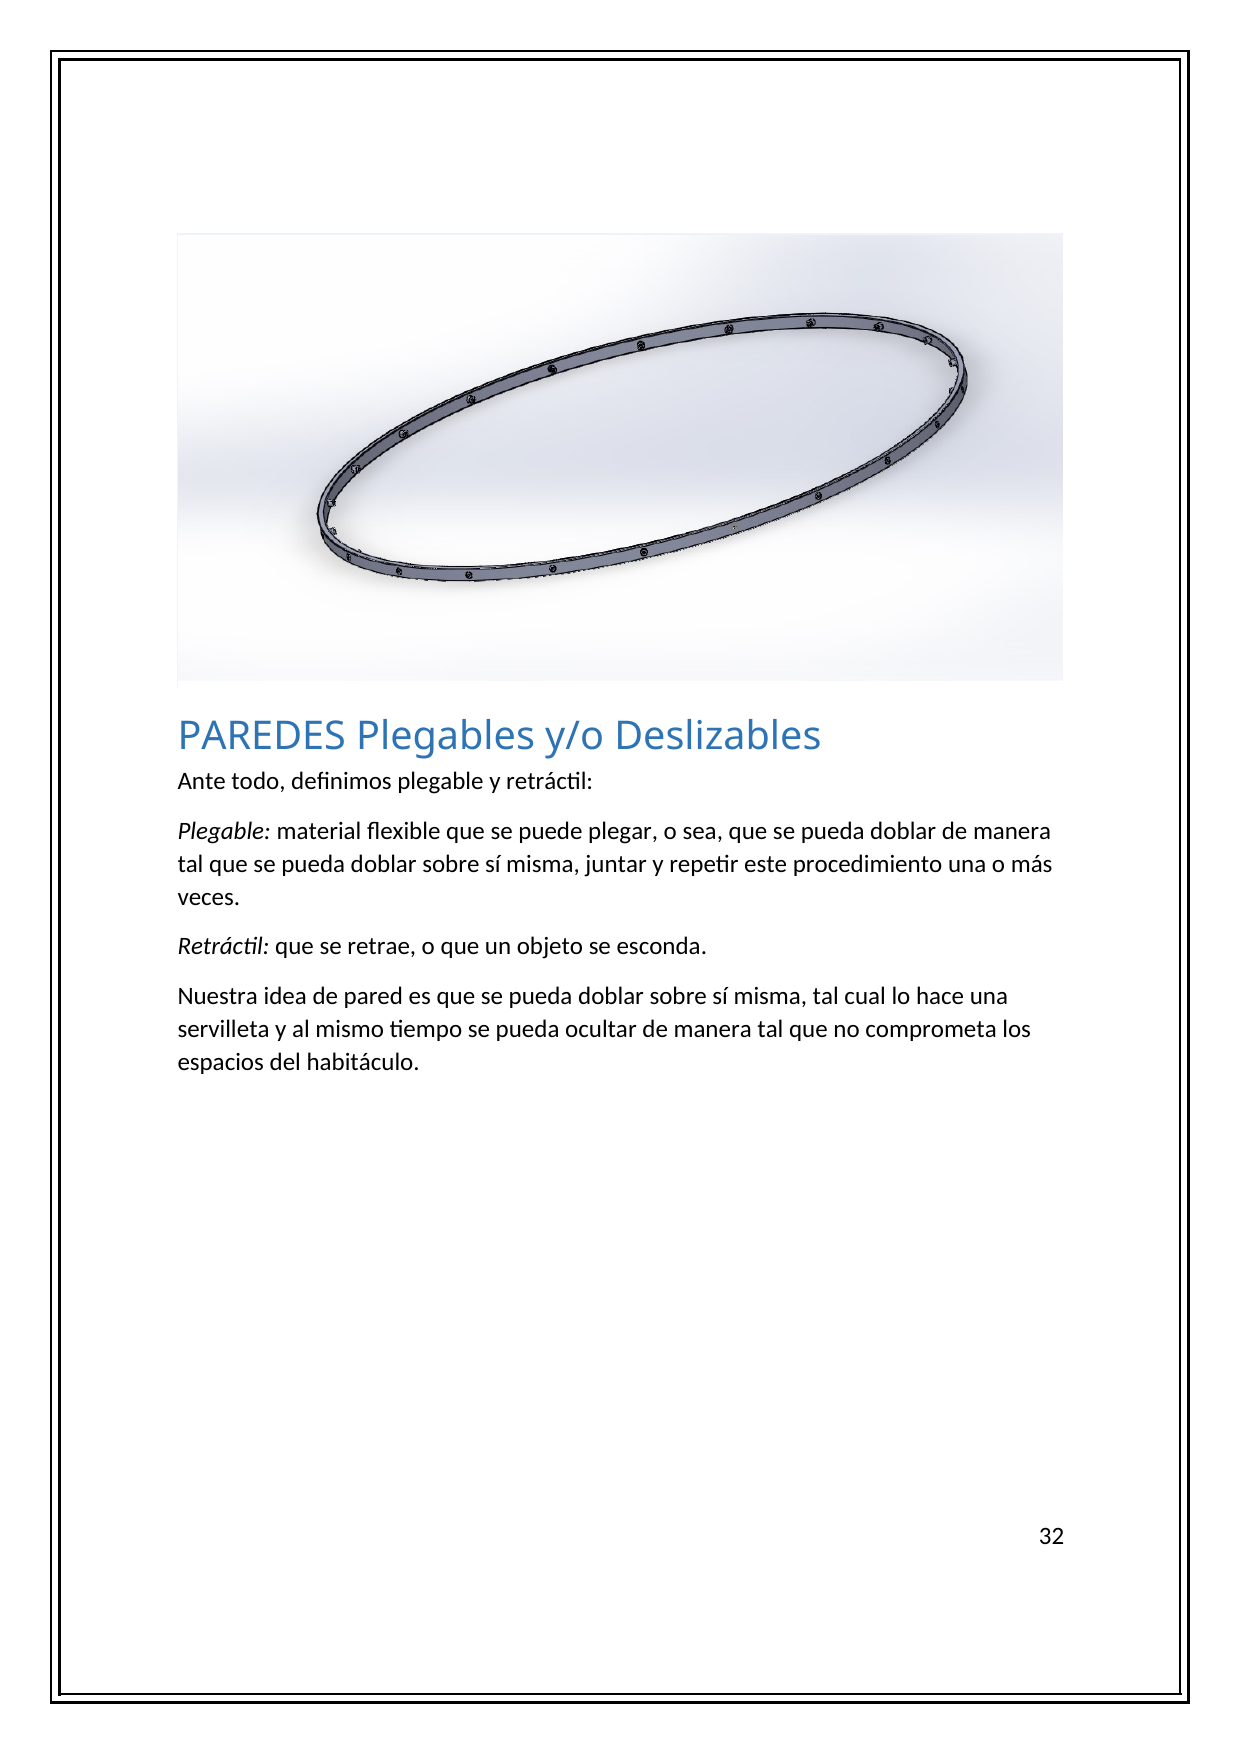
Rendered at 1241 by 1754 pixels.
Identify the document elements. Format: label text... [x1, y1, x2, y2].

text Nuestra idea de pared es que se pueda doblar sobre sí misma, tal cual lo hace una servilleta y al mismo tiempo se pueda ocultar de manera tal que no comprometa los espacios del habitáculo. [177, 980, 1063, 1076]
picture [177, 233, 1063, 688]
text Retráctil: que se retrae, o que un objeto se esconda. [177, 930, 1063, 961]
text Plegable: material flexible que se puede plegar, o sea, que se pueda doblar de manera tal que se pueda doblar sobre sí misma, juntar y repetir este procedimiento una o más veces. [177, 815, 1063, 911]
subtitle PAREDES Plegables y/o Deslizables [177, 707, 1063, 761]
text Ante todo, definimos plegable y retráctil: [177, 765, 1063, 796]
